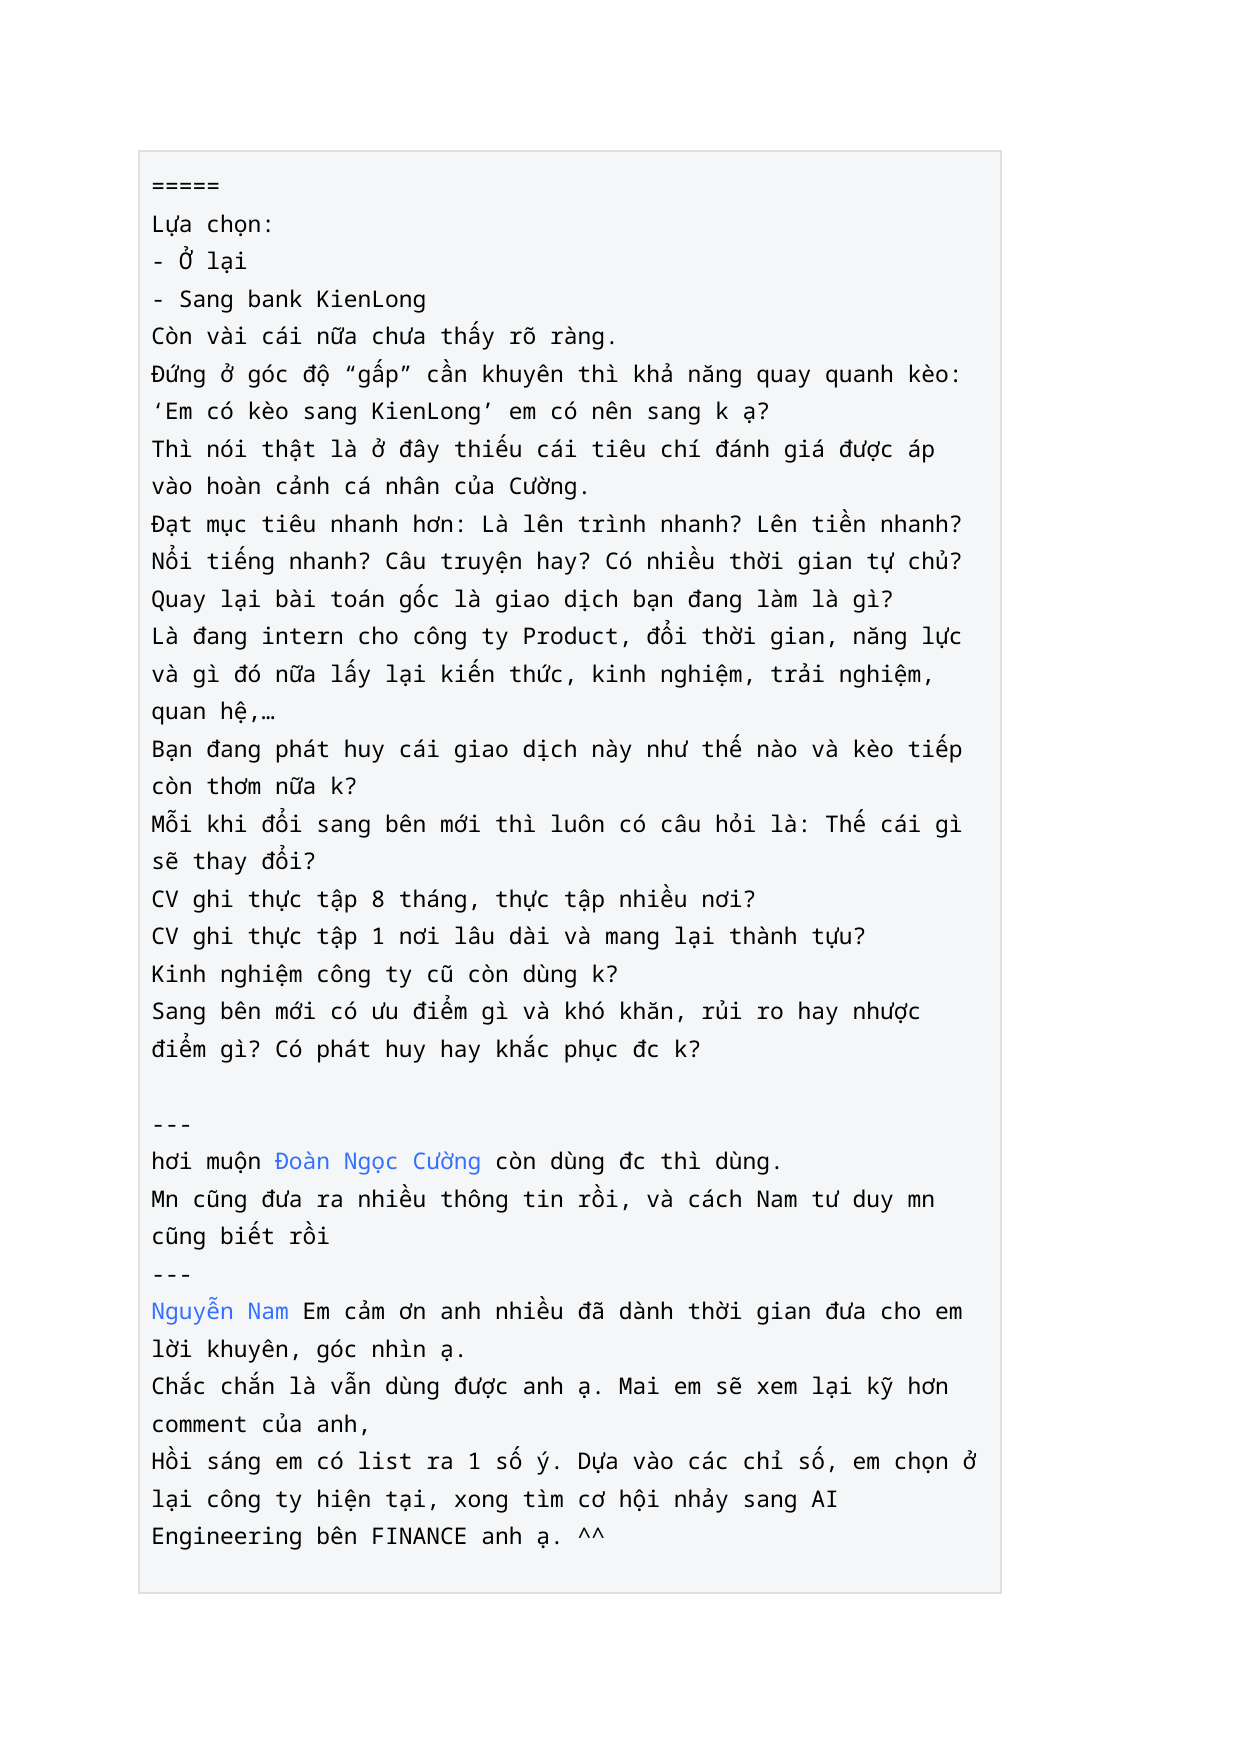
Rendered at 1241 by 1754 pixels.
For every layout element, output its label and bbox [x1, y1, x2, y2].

table_header [140, 152, 1000, 1592]
